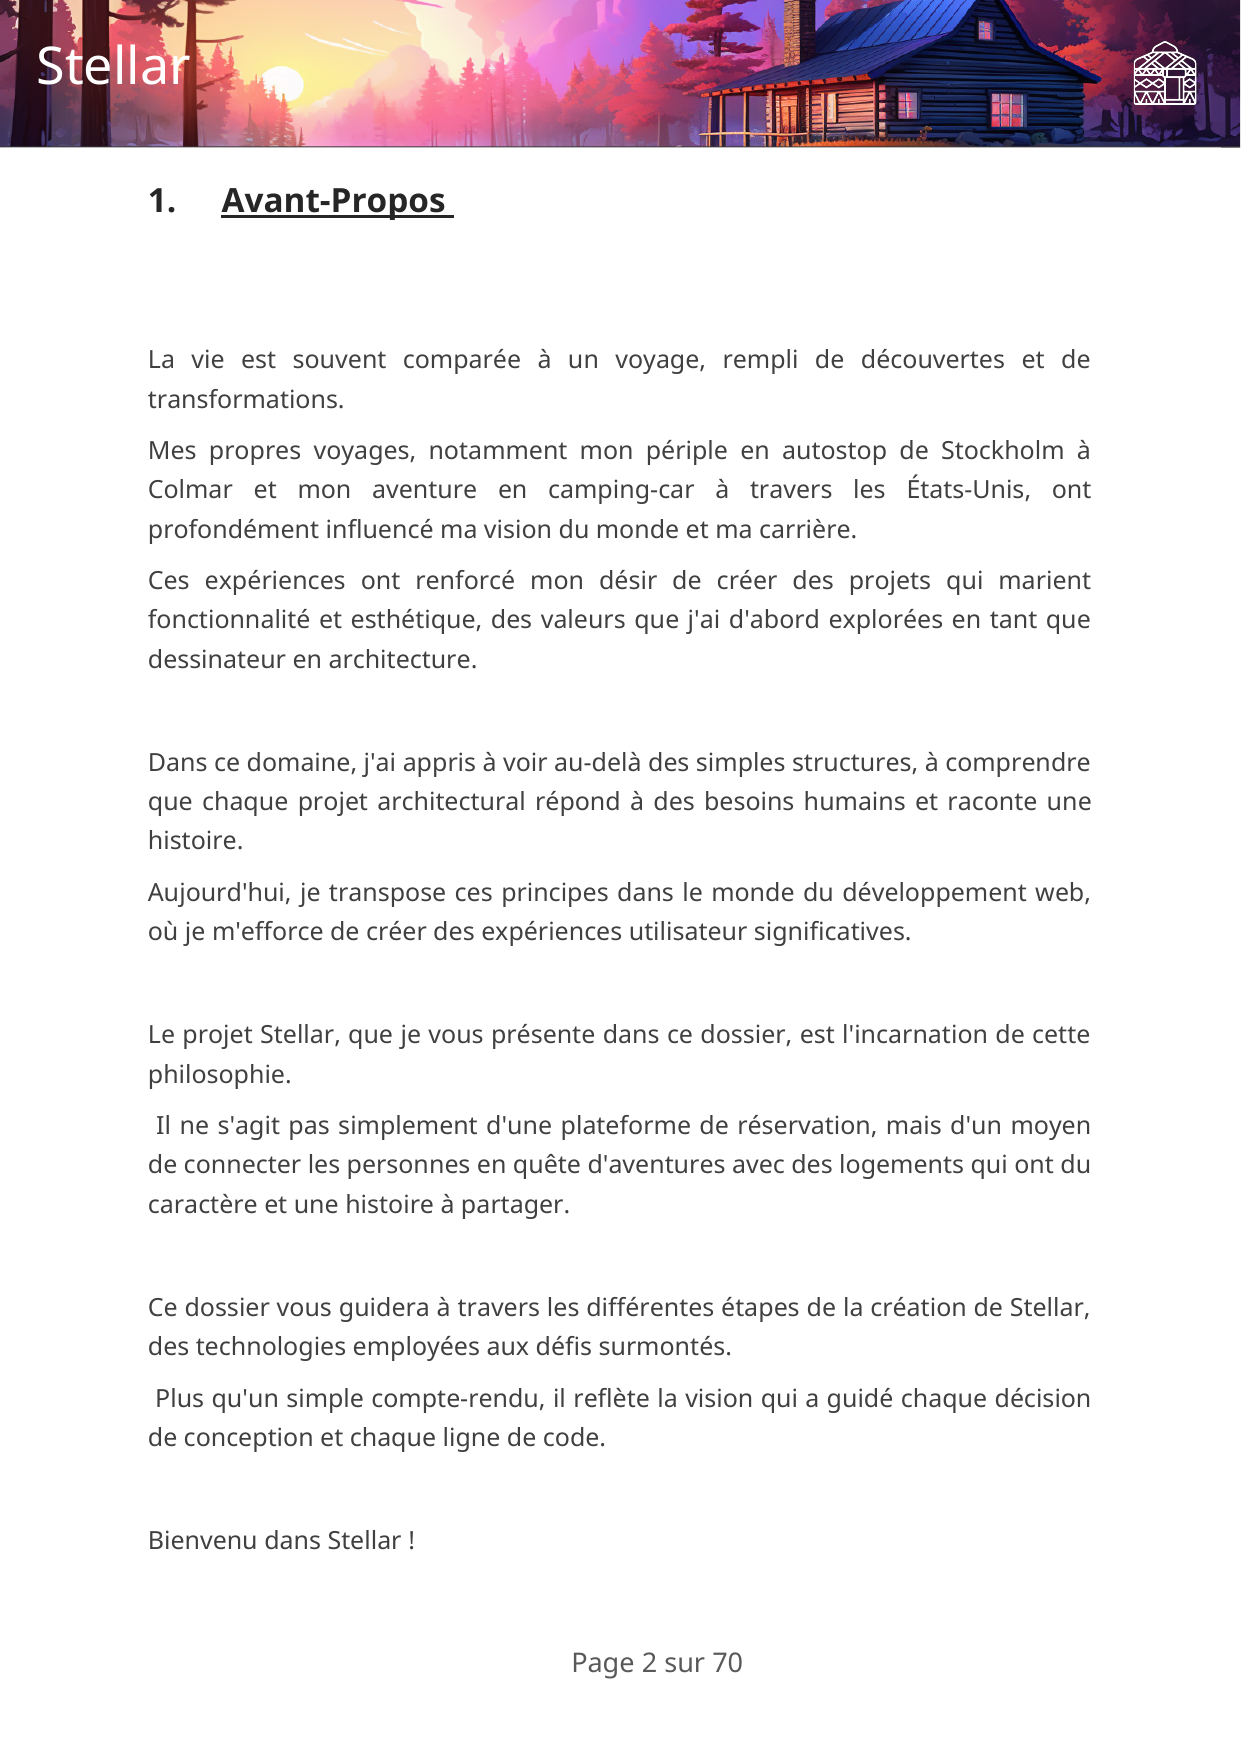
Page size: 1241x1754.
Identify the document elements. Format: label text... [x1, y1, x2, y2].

text Aujourd'hui, je transpose ces principes dans le monde du développement web, où je m'efforce de créer des expériences utilisateur significatives. [148, 875, 1092, 948]
text Bienvenu dans Stellar ! [148, 1523, 1092, 1557]
text Mes propres voyages, notamment mon périple en autostop de Stockholm à Colmar et mon aventure en camping-car à travers les États-Unis, ont profondément influencé ma vision du monde et ma carrière. [148, 433, 1092, 545]
subtitle Avant-Propos [148, 177, 1092, 223]
text Il ne s'agit pas simplement d'une plateforme de réservation, mais d'un moyen de connecter les personnes en quête d'aventures avec des logements qui ont du caractère et une histoire à partager. [148, 1108, 1092, 1220]
text La vie est souvent comparée à un voyage, rempli de découvertes et de transformations. [148, 342, 1092, 415]
text Ces expériences ont renforcé mon désir de créer des projets qui marient fonctionnalité et esthétique, des valeurs que j'ai d'abord explorées en tant que dessinateur en architecture. [148, 563, 1092, 675]
text Plus qu'un simple compte-rendu, il reflète la vision qui a guidé chaque décision de conception et chaque ligne de code. [148, 1381, 1092, 1454]
picture [0, 0, 1241, 146]
text Dans ce domaine, j'ai appris à voir au-delà des simples structures, à comprendre que chaque projet architectural répond à des besoins humains et raconte une histoire. [148, 745, 1092, 857]
text Ce dossier vous guidera à travers les différentes étapes de la création de Stellar, des technologies employées aux défis surmontés. [148, 1290, 1092, 1363]
text Le projet Stellar, que je vous présente dans ce dossier, est l'incarnation de cette philosophie. [148, 1017, 1092, 1090]
